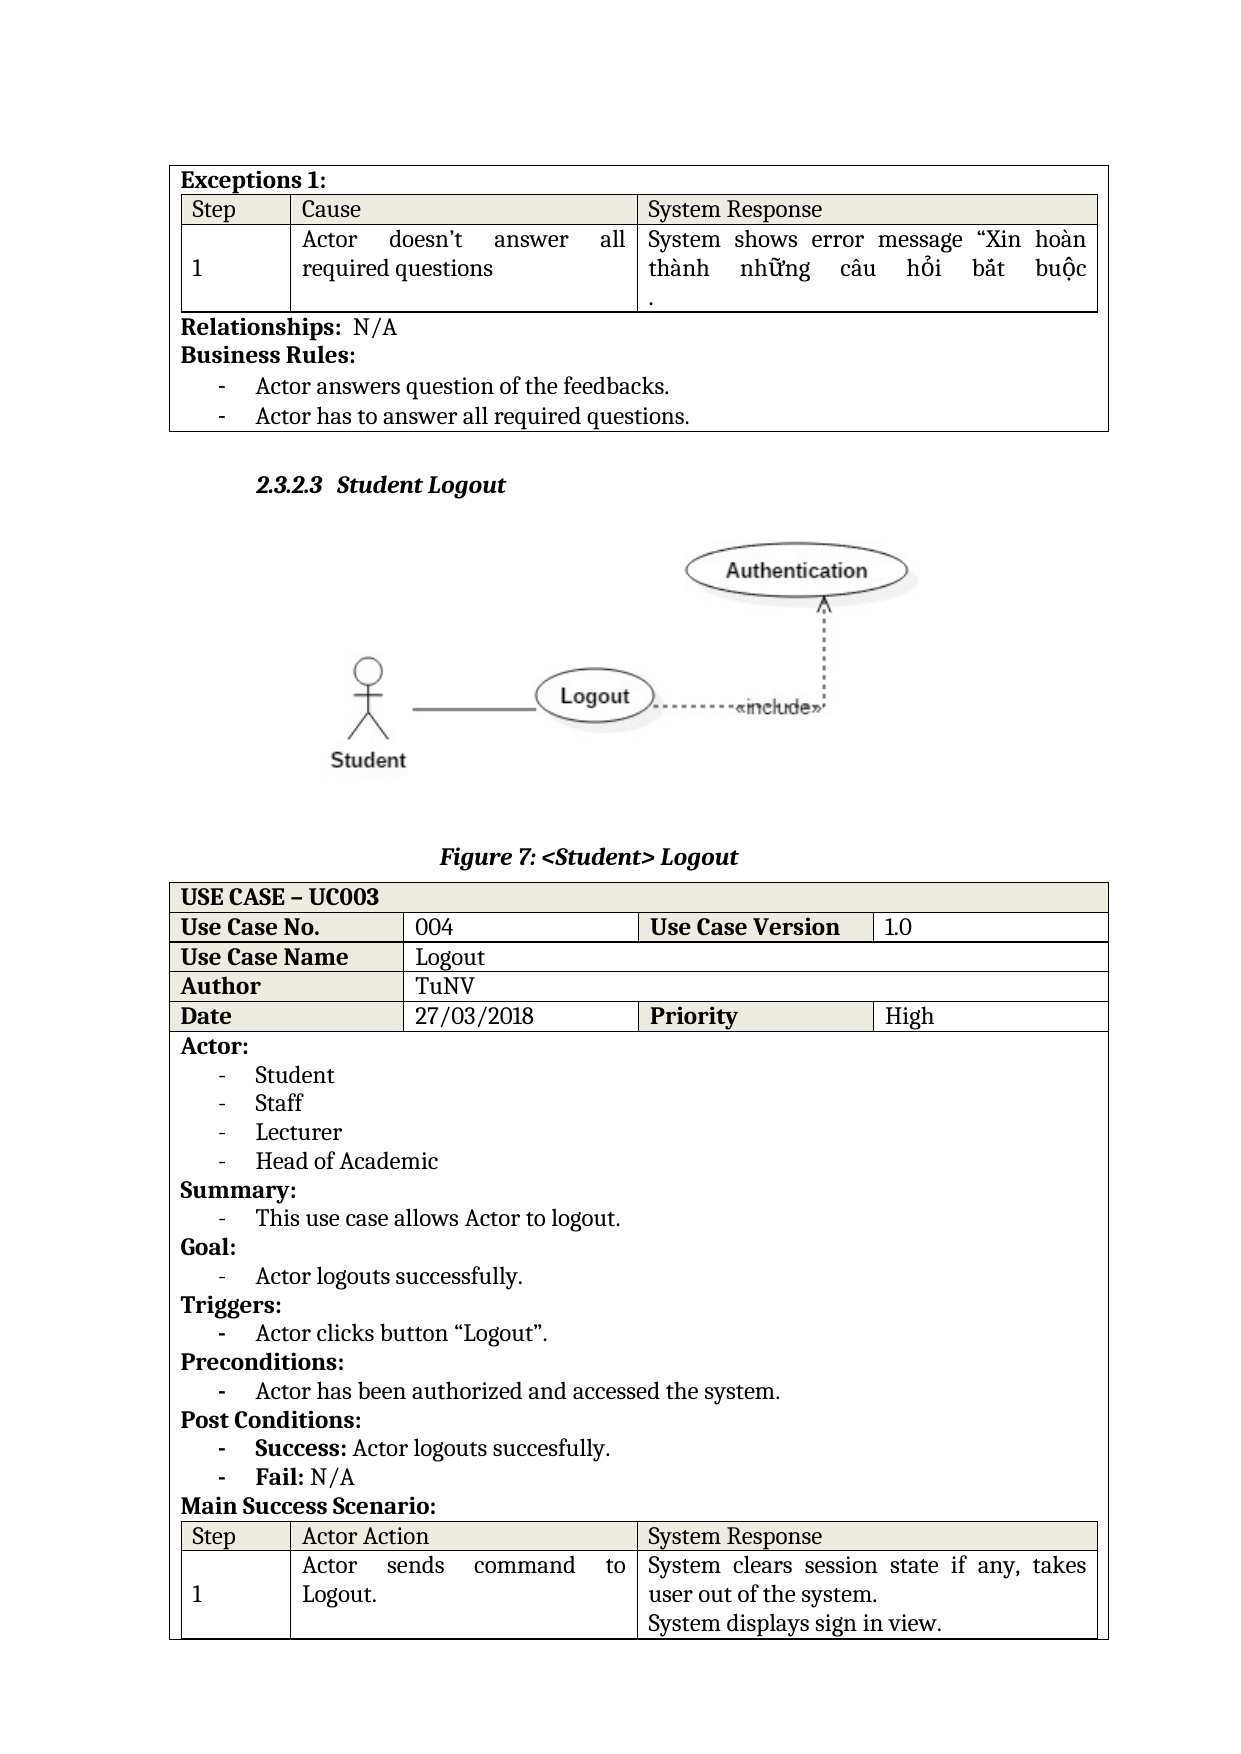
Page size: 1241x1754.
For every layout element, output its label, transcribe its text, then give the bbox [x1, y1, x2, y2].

table_cell Priority [639, 1002, 873, 1031]
table_cell 1.0 [874, 913, 1108, 941]
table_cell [170, 166, 1108, 431]
table_cell Use Case Name [170, 943, 403, 971]
table_cell Logout [404, 943, 1108, 971]
table_cell High [874, 1002, 1108, 1031]
picture [308, 528, 970, 843]
table_cell 004 [404, 913, 638, 941]
text 2.3.2.3 Student Logout [181, 471, 1171, 500]
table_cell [170, 1032, 1108, 1639]
table_cell Author [170, 972, 403, 1001]
text Figure 7: <Student> Logout [106, 843, 1071, 871]
table_cell TuNV [404, 972, 1108, 1001]
table_cell Use Case Version [639, 913, 873, 941]
table_cell Use Case No. [170, 913, 403, 941]
table_cell Date [170, 1002, 403, 1031]
table_cell 27/03/2018 [404, 1002, 638, 1031]
table_header USE CASE – UC003 [170, 883, 1108, 912]
